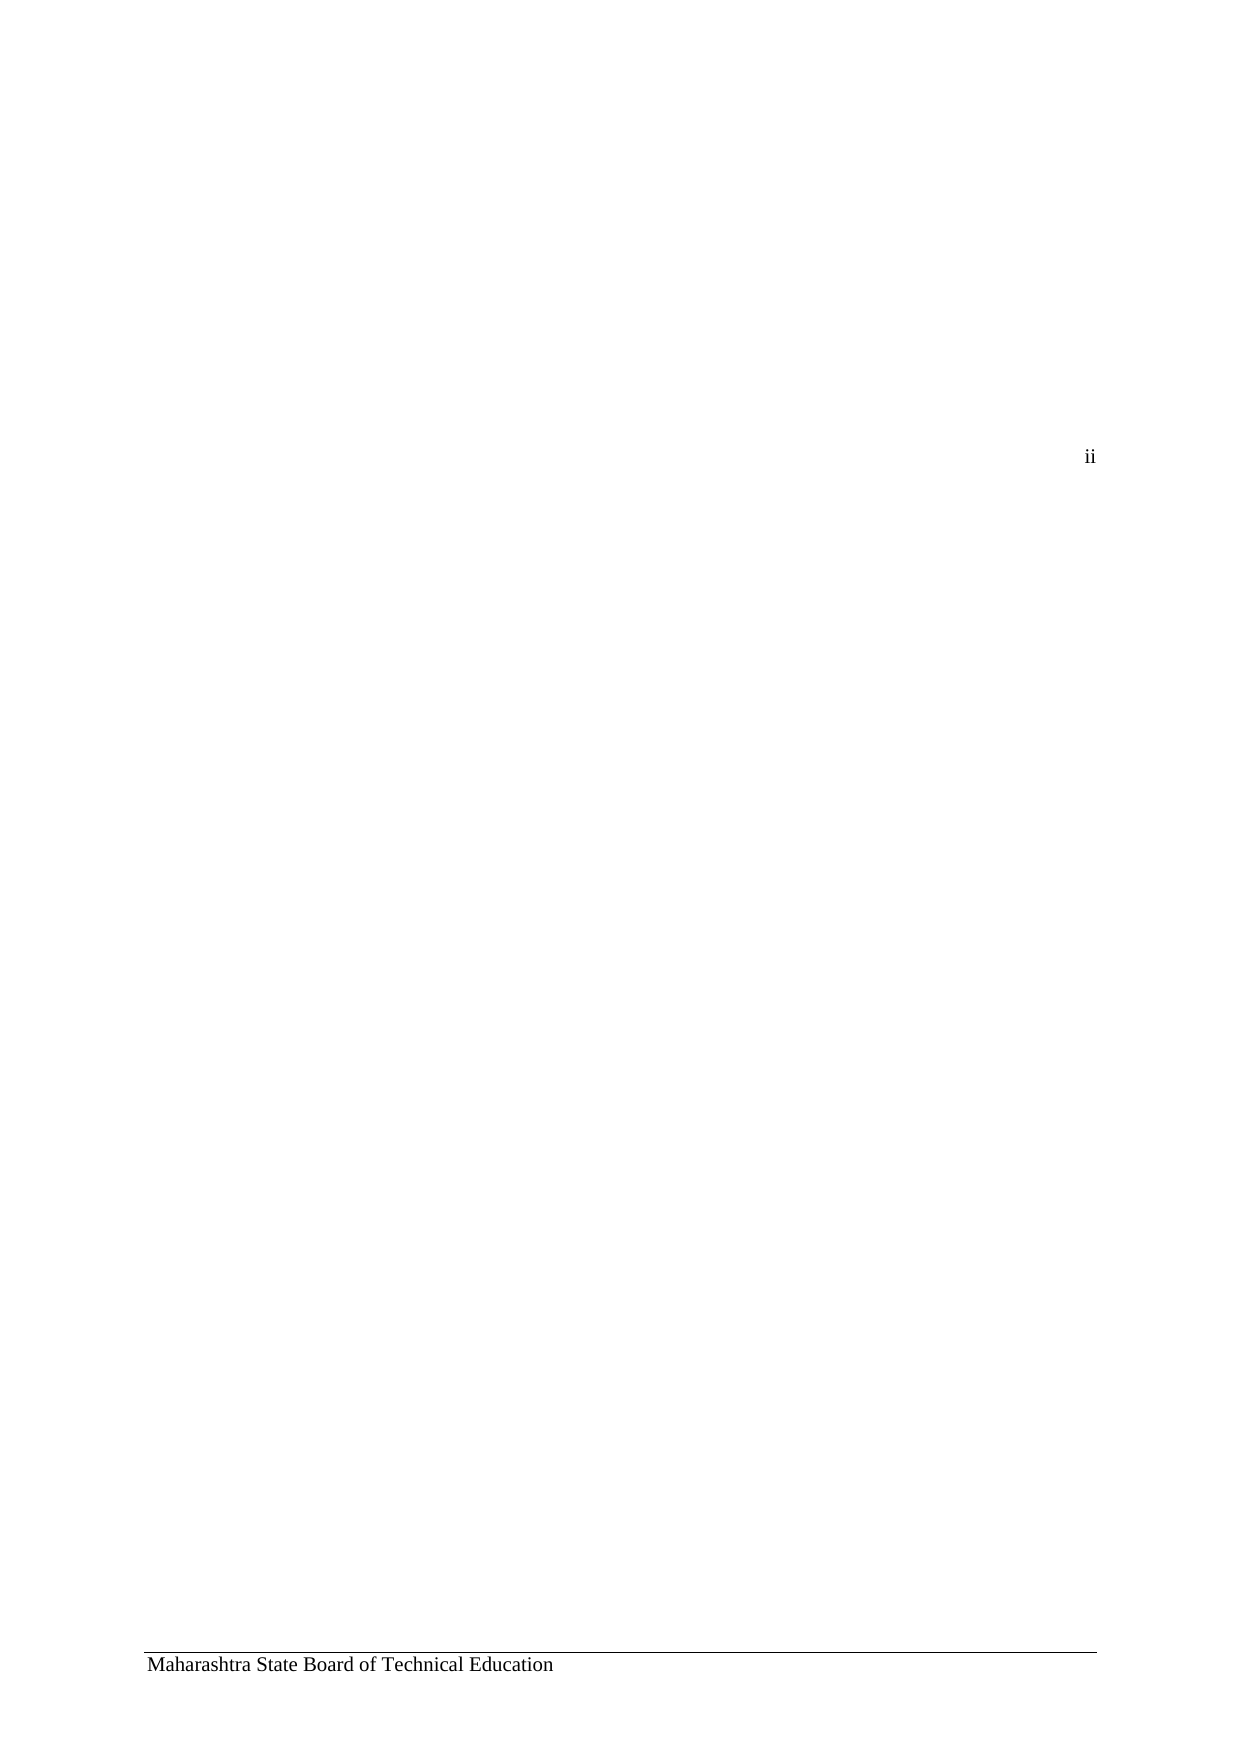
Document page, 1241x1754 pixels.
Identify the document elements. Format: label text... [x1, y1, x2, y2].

text ii [147, 444, 1096, 468]
